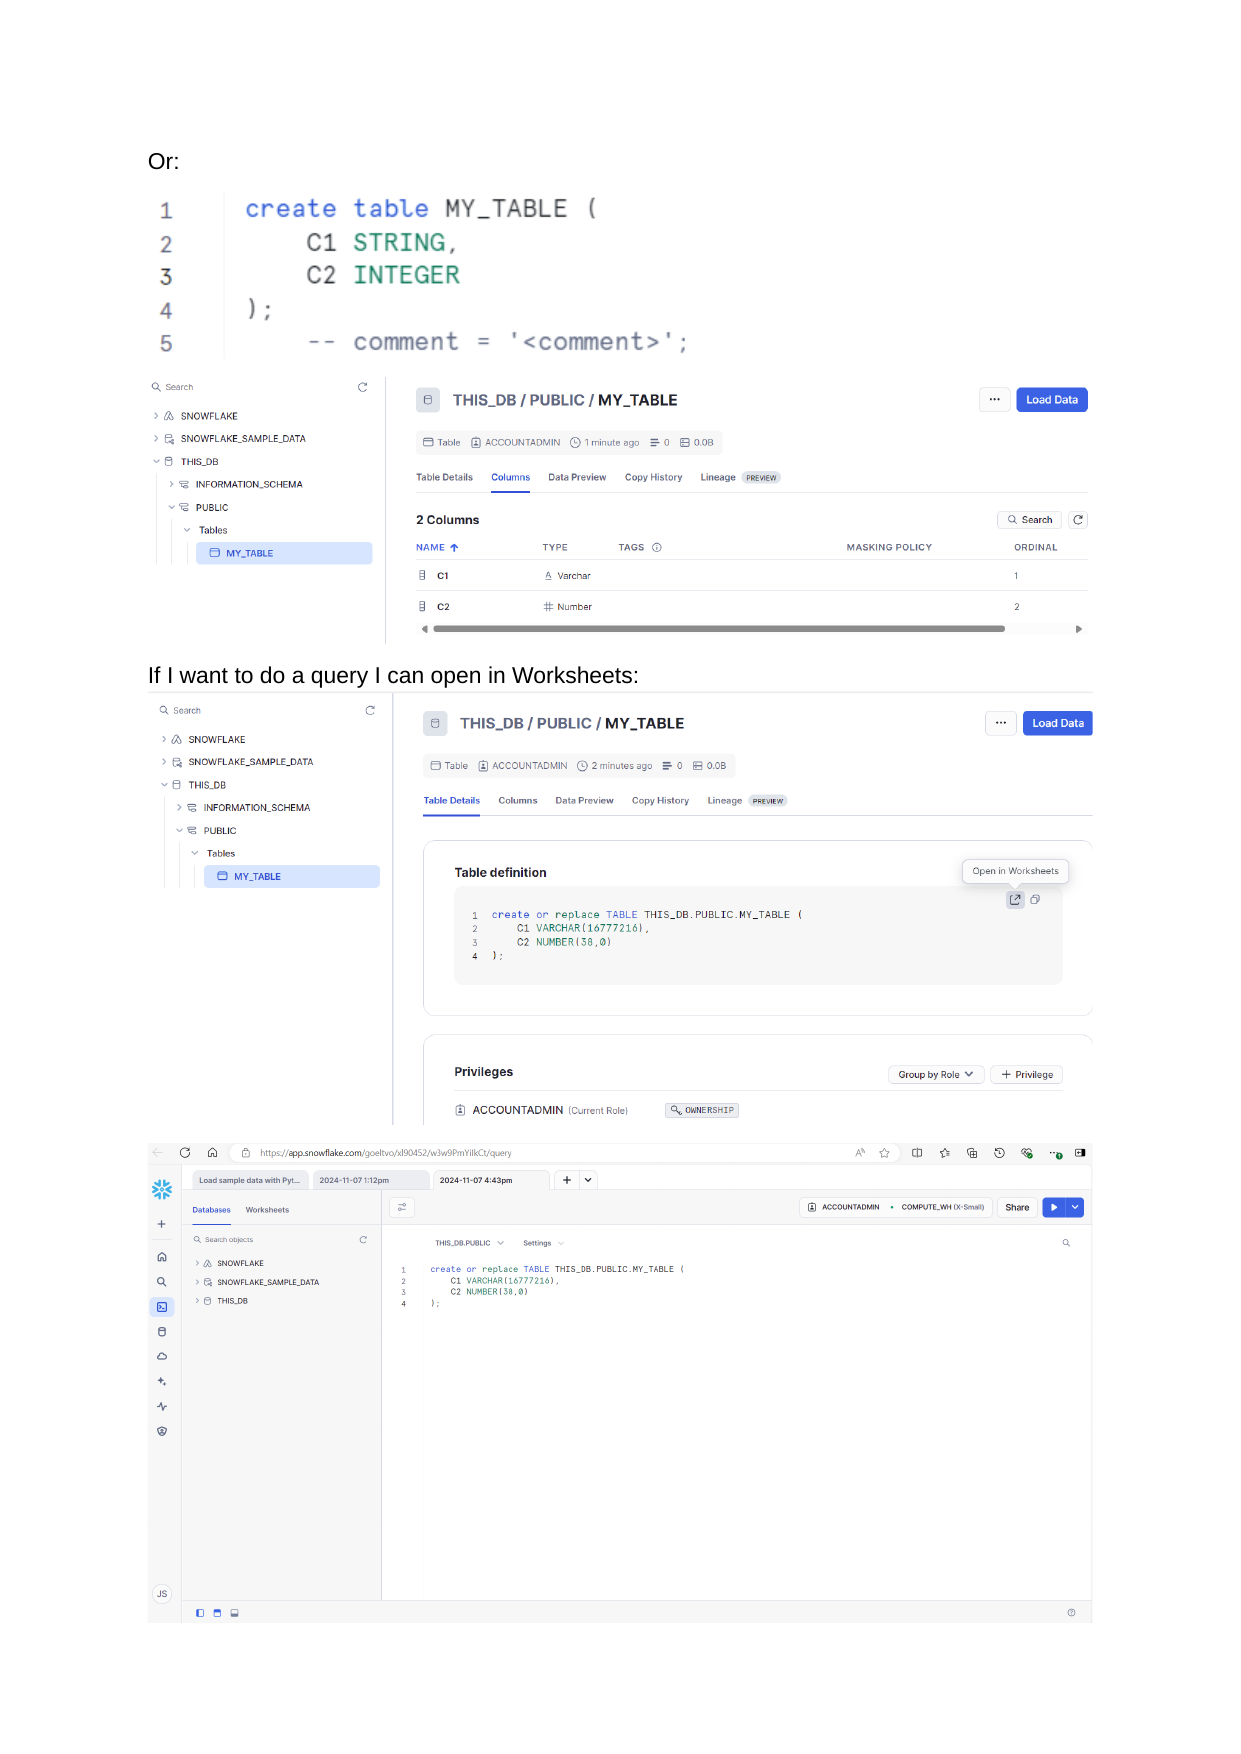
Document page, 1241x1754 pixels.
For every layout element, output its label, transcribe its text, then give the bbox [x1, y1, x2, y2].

text If I want to do a query I can open in Worksheets: [148, 662, 1093, 691]
picture [147, 192, 685, 359]
picture [147, 1143, 1093, 1623]
picture [147, 377, 1093, 644]
picture [147, 691, 1093, 1125]
text Or: [148, 148, 1093, 174]
